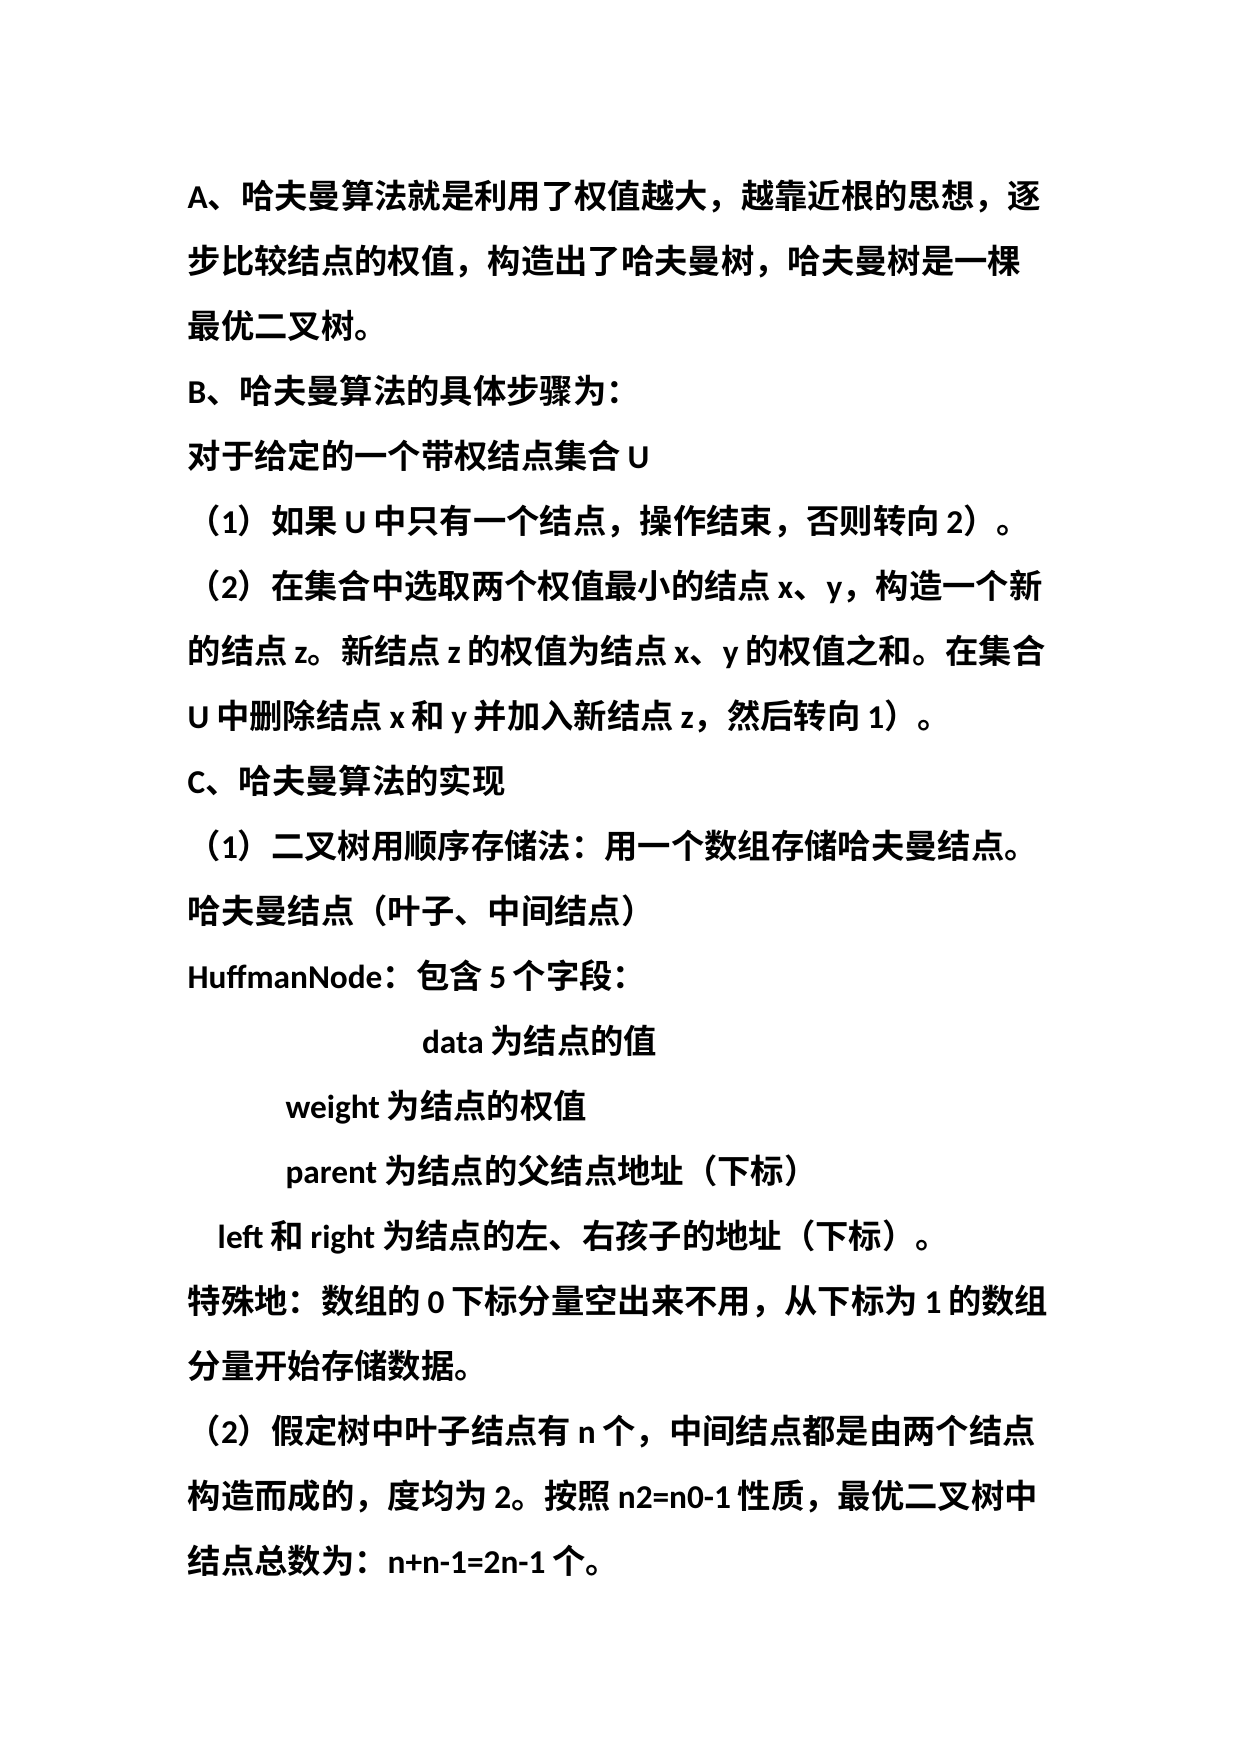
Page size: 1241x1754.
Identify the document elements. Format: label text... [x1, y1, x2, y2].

text data为结点的值 [187, 1007, 1053, 1072]
text 特殊地：数组的0下标分量空出来不用，从下标为1的数组分量开始存储数据。 [187, 1267, 1053, 1397]
text weight为结点的权值 [187, 1072, 1053, 1137]
text 哈夫曼结点（叶子、中间结点） [187, 877, 1053, 942]
text （2）在集合中选取两个权值最小的结点x、y，构造一个新的结点z。新结点z的权值为结点x、y的权值之和。在集合U中删除结点x和y并加入新结点z，然后转向1）。 [187, 552, 1053, 747]
text HuffmanNode：包含5个字段： [187, 942, 1053, 1007]
list 哈夫曼算法就是利用了权值越大，越靠近根的思想，逐步比较结点的权值，构造出了哈夫曼树，哈夫曼树是一棵最优二叉树。 [187, 162, 1053, 357]
text （1）如果U中只有一个结点，操作结束，否则转向2）。 [187, 487, 1053, 552]
list 哈夫曼算法的具体步骤为： [187, 357, 1053, 422]
text C、哈夫曼算法的实现 [187, 747, 1053, 812]
text （1）二叉树用顺序存储法：用一个数组存储哈夫曼结点。 [187, 812, 1053, 877]
text （2）假定树中叶子结点有n个，中间结点都是由两个结点构造而成的，度均为2。按照n2=n0-1性质，最优二叉树中结点总数为：n+n-1=2n-1个。 [187, 1397, 1053, 1592]
text parent为结点的父结点地址（下标） [187, 1137, 1053, 1202]
text 对于给定的一个带权结点集合U [187, 422, 1053, 487]
text left和right为结点的左、右孩子的地址（下标）。 [187, 1202, 1053, 1267]
